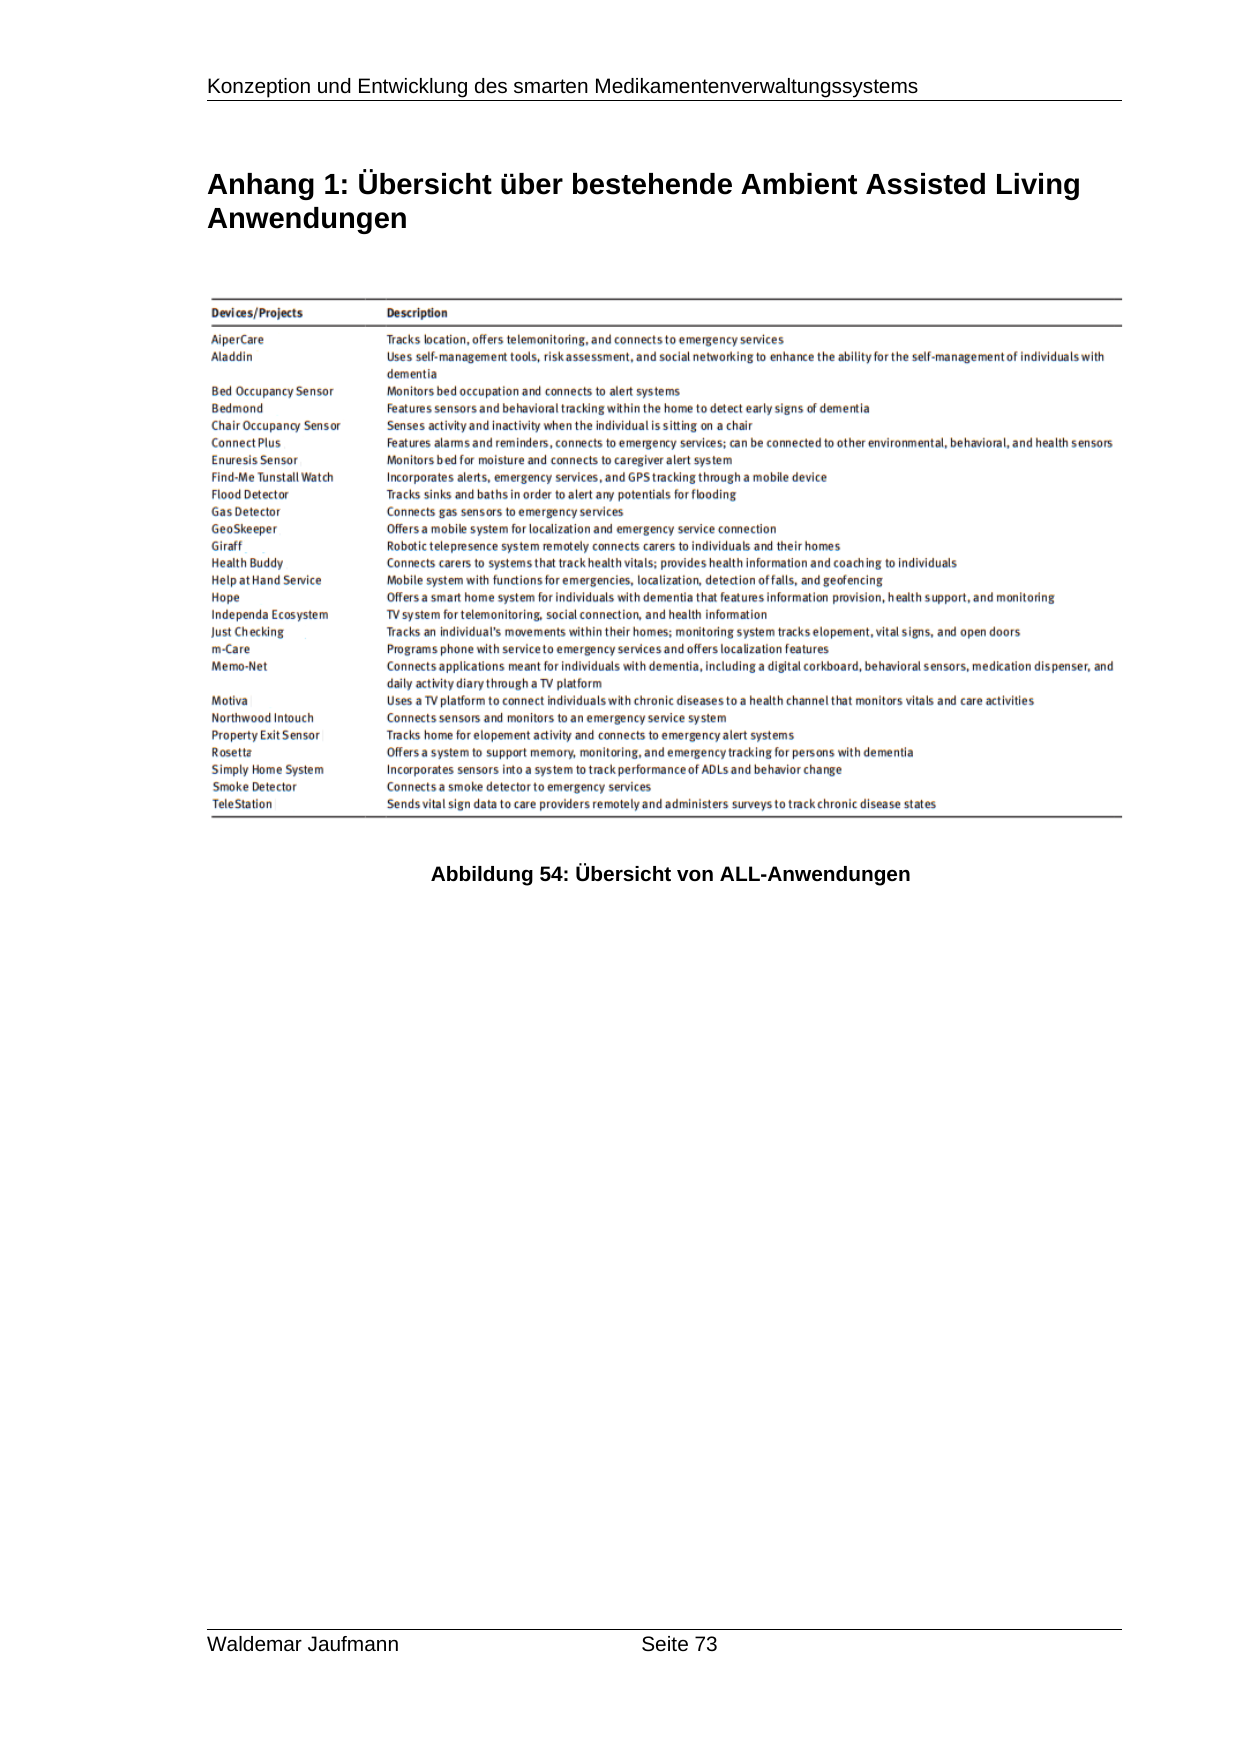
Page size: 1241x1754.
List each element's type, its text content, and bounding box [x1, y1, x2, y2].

picture [208, 294, 1123, 841]
subtitle Anhang 1: Übersicht über bestehende Ambient Assisted Living Anwendungen [207, 168, 1122, 235]
